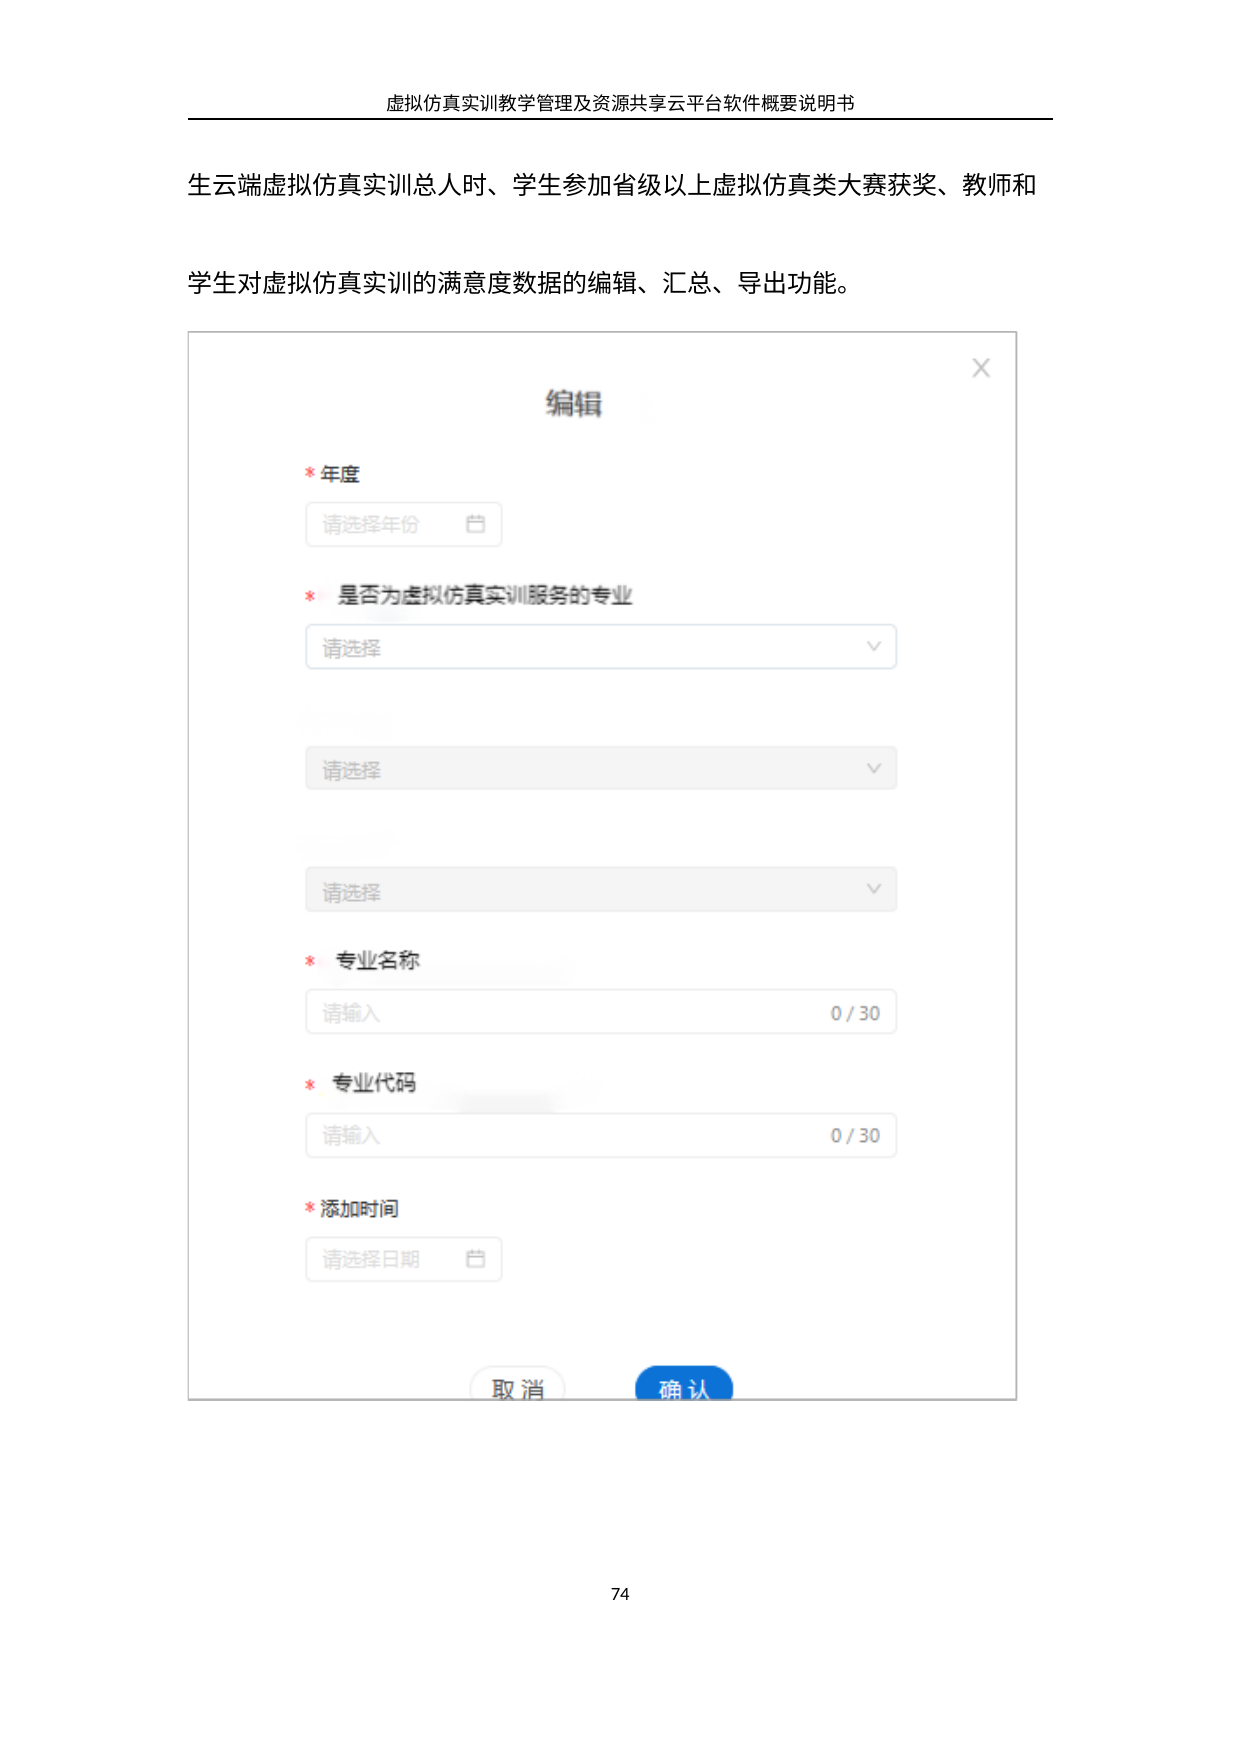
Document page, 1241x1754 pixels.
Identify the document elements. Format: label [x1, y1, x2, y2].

picture [187, 331, 1018, 1401]
text [187, 151, 1053, 314]
